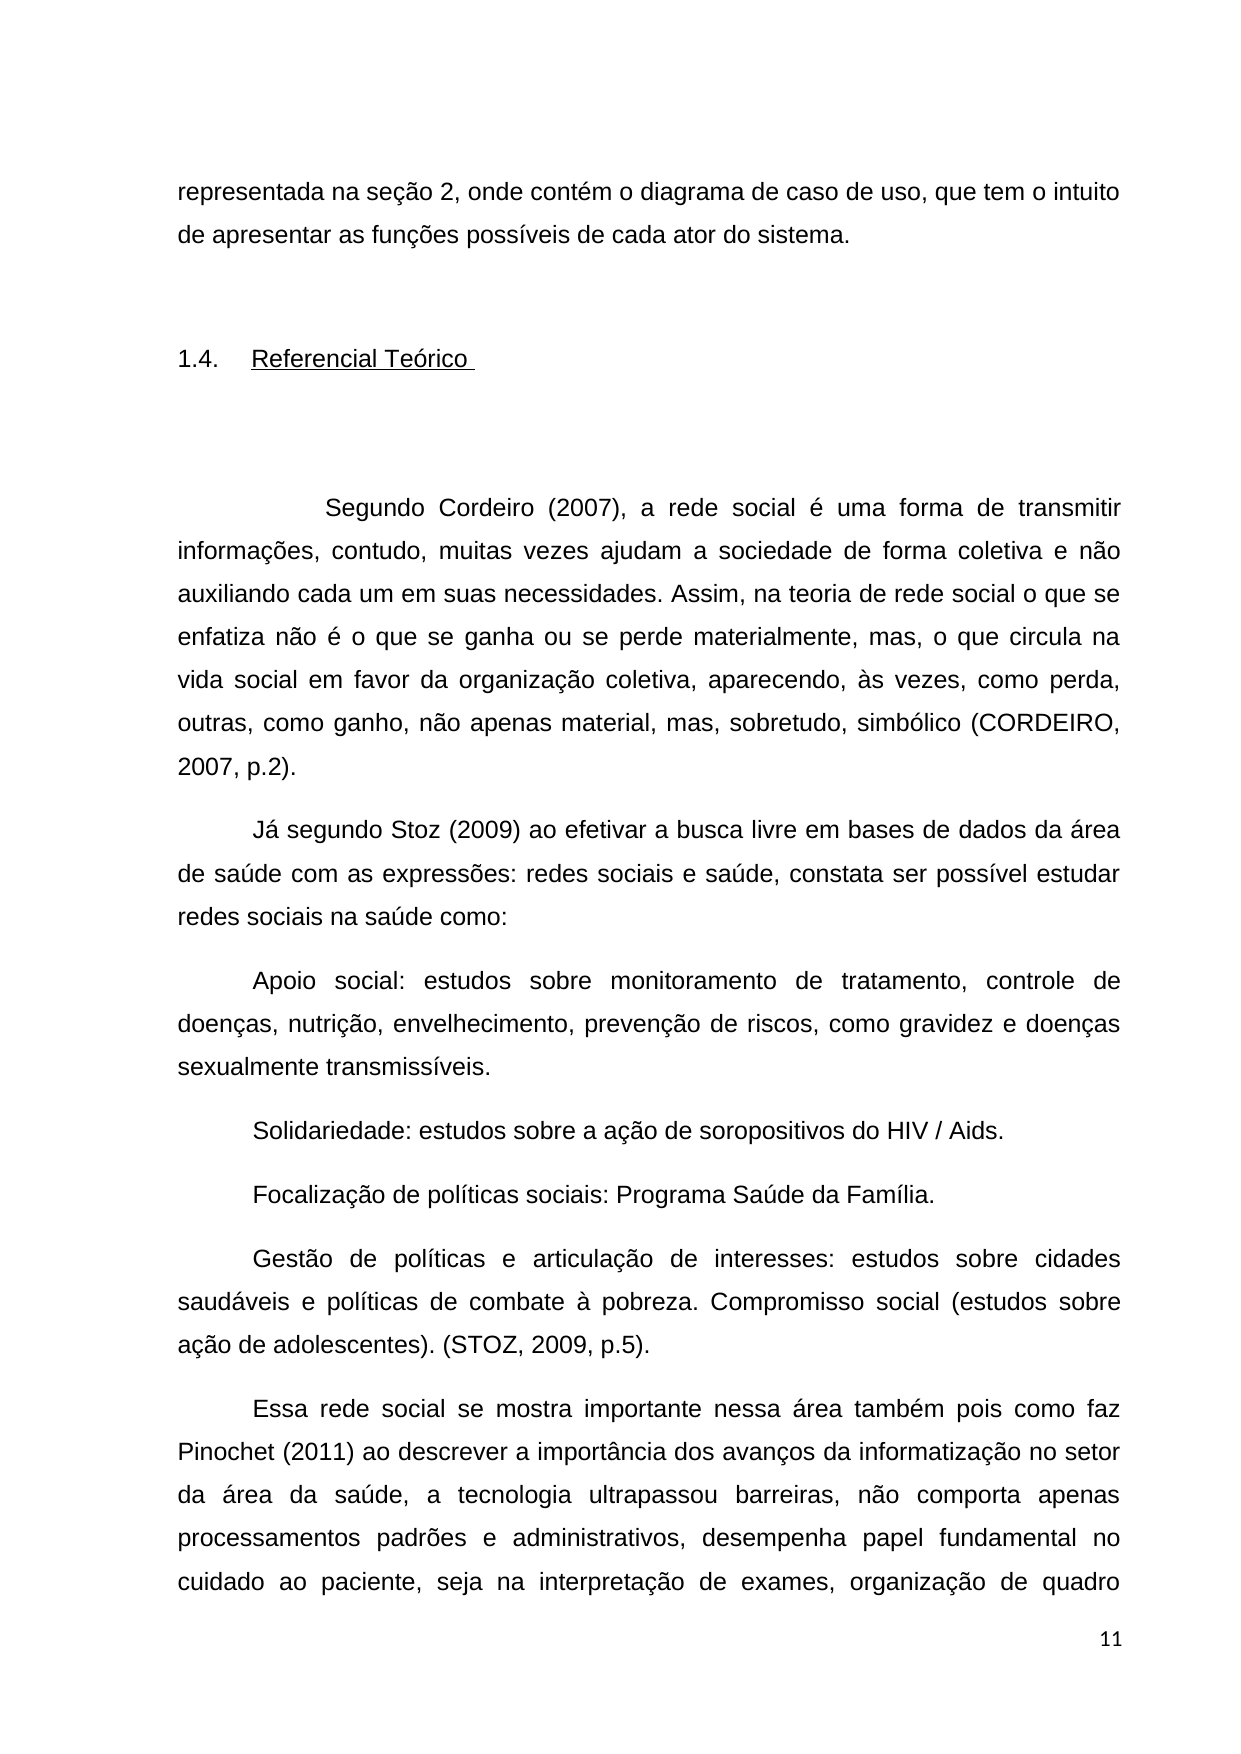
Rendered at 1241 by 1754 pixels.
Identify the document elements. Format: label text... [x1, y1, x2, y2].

text Solidariedade: estudos sobre a ação de soropositivos do HIV / Aids. [177, 1116, 1122, 1145]
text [177, 177, 1122, 249]
text Segundo Cordeiro (2007), a rede social é uma forma de transmitir informações, contudo, muitas vezes ajudam a sociedade de forma coletiva e não auxiliando cada um em suas necessidades. Assim, na teoria de rede social o que se enfatiza não é o que se ganha ou se perde materialmente, mas, o que circula na vida social em favor da organização coletiva, aparecendo, às vezes, como perda, outras, como ganho, não apenas material, mas, sobretudo, simbólico (CORDEIRO, 2007, p.2). [177, 493, 1122, 780]
text Já segundo Stoz (2009) ao efetivar a busca livre em bases de dados da área de saúde com as expressões: redes sociais e saúde, constata ser possível estudar redes sociais na saúde como: [177, 816, 1122, 931]
text Gestão de políticas e articulação de interesses: estudos sobre cidades saudáveis e políticas de combate à pobreza. Compromisso social (estudos sobre ação de adolescentes). (STOZ, 2009, p.5). [177, 1244, 1122, 1359]
text Focalização de políticas sociais: Programa Saúde da Família. [177, 1180, 1122, 1209]
subtitle Referencial Teórico [177, 344, 1122, 373]
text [177, 1394, 1122, 1595]
text Apoio social: estudos sobre monitoramento de tratamento, controle de doenças, nutrição, envelhecimento, prevenção de riscos, como gravidez e doenças sexualmente transmissíveis. [177, 966, 1122, 1081]
